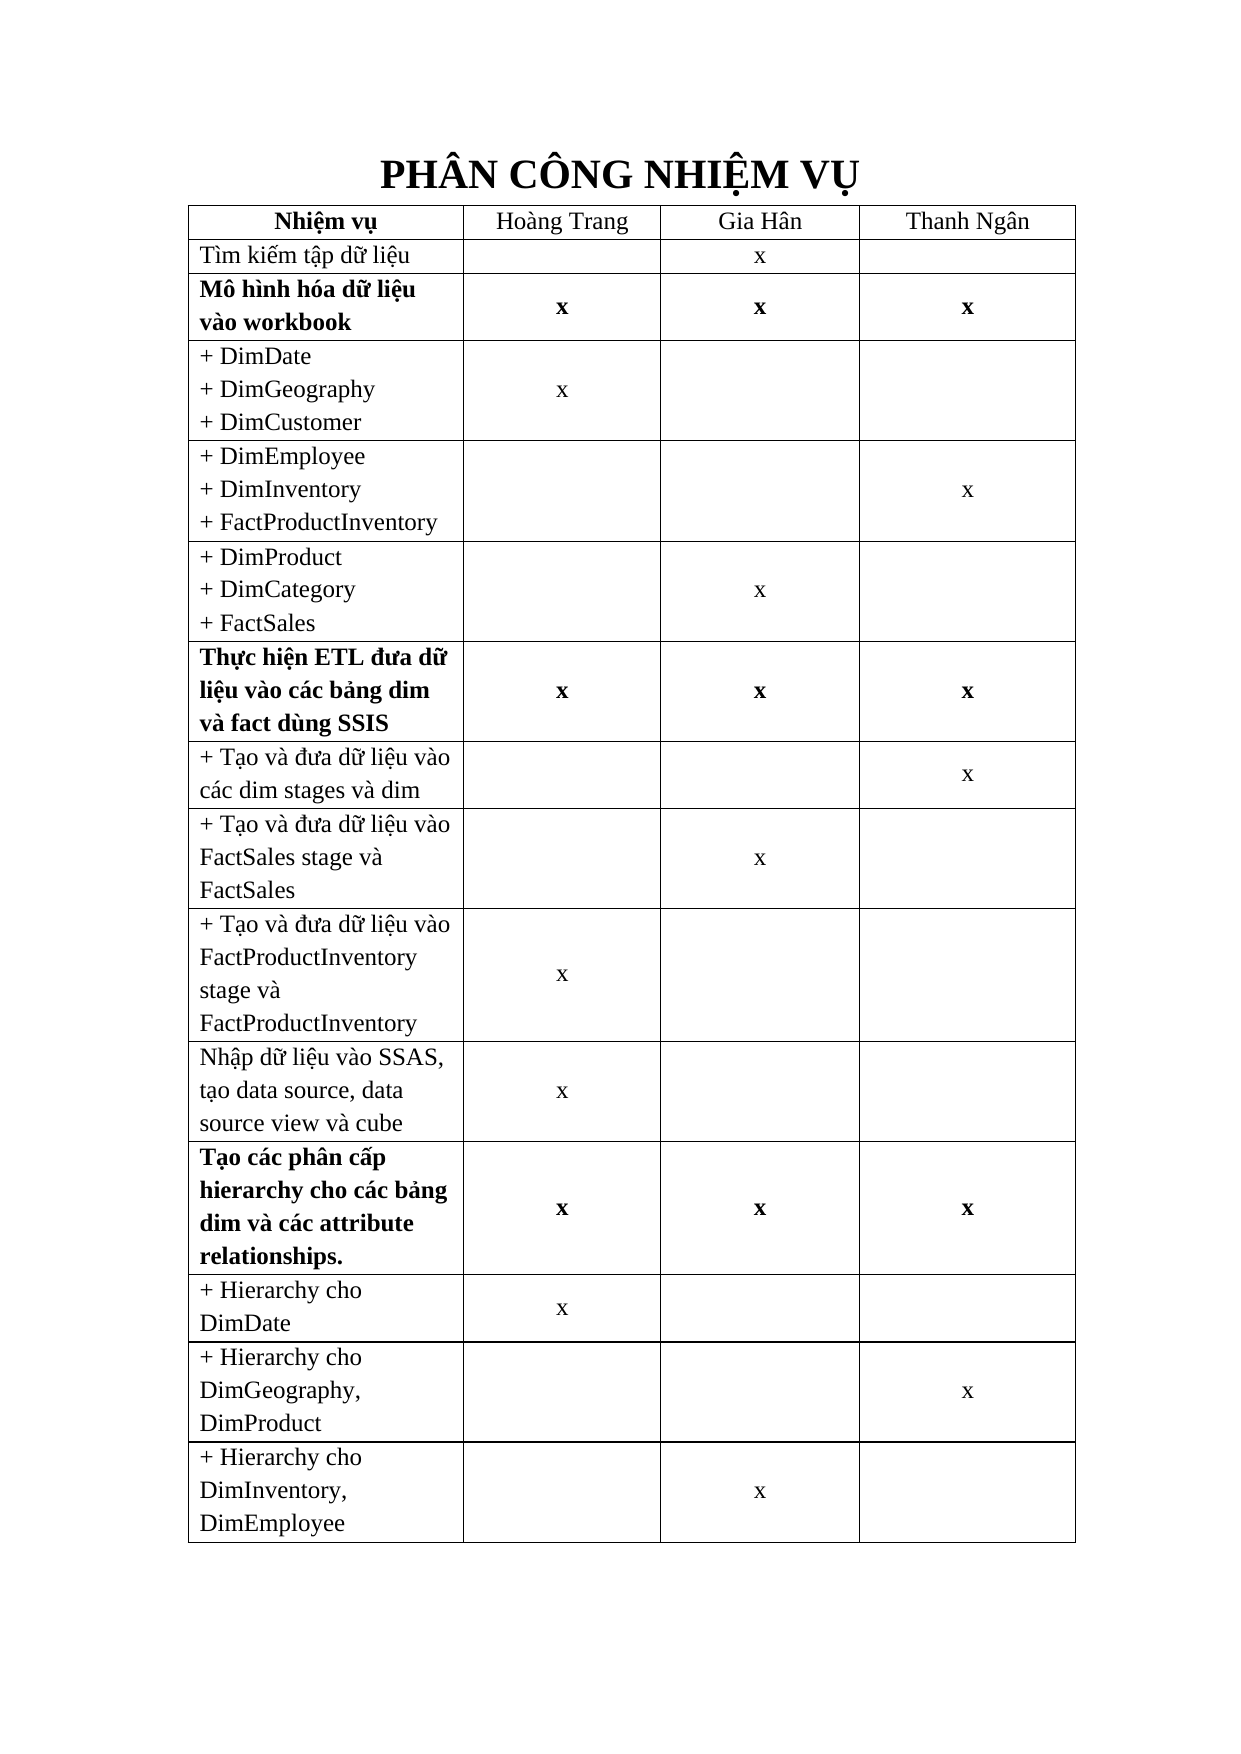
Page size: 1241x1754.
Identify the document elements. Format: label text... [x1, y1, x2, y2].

table_cell + DimDate + DimGeography + DimCustomer [189, 341, 463, 440]
table_header Nhiệm vụ [189, 206, 463, 239]
table_cell + Hierarchy cho DimInventory, DimEmployee [189, 1443, 463, 1542]
table_cell x [661, 809, 859, 908]
table_cell [464, 1343, 660, 1441]
table_cell x [661, 1142, 859, 1274]
table_cell x [661, 642, 859, 741]
table_cell [661, 1275, 859, 1341]
table_cell [860, 341, 1075, 440]
table_cell x [860, 274, 1075, 340]
table_cell [464, 542, 660, 641]
table_cell + DimEmployee + DimInventory + FactProductInventory [189, 441, 463, 541]
table_cell [661, 742, 859, 808]
table_cell x [464, 1142, 660, 1274]
table_cell x [860, 642, 1075, 741]
table_cell [860, 240, 1075, 273]
table_cell [860, 1443, 1075, 1542]
table_cell + Tạo và đưa dữ liệu vào các dim stages và dim [189, 742, 463, 808]
table_cell Nhập dữ liệu vào SSAS, tạo data source, data source view và cube [189, 1042, 463, 1141]
table_cell x [860, 1142, 1075, 1274]
table_cell [860, 1275, 1075, 1341]
table_cell x [661, 1443, 859, 1542]
table_cell x [661, 274, 859, 340]
text PHÂN CÔNG NHIỆM VỤ [187, 150, 1053, 198]
table_header Hoàng Trang [464, 206, 660, 239]
table_cell [860, 909, 1075, 1041]
table_cell x [661, 542, 859, 641]
table_cell + Hierarchy cho DimDate [189, 1275, 463, 1341]
table_cell x [860, 1343, 1075, 1441]
table_cell [860, 1042, 1075, 1141]
table_cell x [860, 742, 1075, 808]
table_cell x [464, 1042, 660, 1141]
table_cell x [464, 341, 660, 440]
table_cell [464, 809, 660, 908]
table_cell [464, 441, 660, 541]
table_cell x [860, 441, 1075, 541]
table_cell Tạo các phân cấp hierarchy cho các bảng dim và các attribute relationships. [189, 1142, 463, 1274]
table_cell [661, 909, 859, 1041]
table_cell + Tạo và đưa dữ liệu vào FactProductInventory stage và FactProductInventory [189, 909, 463, 1041]
table_cell [464, 240, 660, 273]
table_cell [661, 1343, 859, 1441]
table_header Thanh Ngân [860, 206, 1075, 239]
table_header Gia Hân [661, 206, 859, 239]
table_cell [860, 809, 1075, 908]
table_cell [464, 742, 660, 808]
table_cell Thực hiện ETL đưa dữ liệu vào các bảng dim và fact dùng SSIS [189, 642, 463, 741]
table_cell x [464, 909, 660, 1041]
table_cell Mô hình hóa dữ liệu vào workbook [189, 274, 463, 340]
table_cell [661, 341, 859, 440]
table_cell [661, 1042, 859, 1141]
table_cell + Hierarchy cho DimGeography, DimProduct [189, 1343, 463, 1441]
table_cell [464, 1443, 660, 1542]
table_cell [661, 441, 859, 541]
table_cell x [464, 642, 660, 741]
table_cell Tìm kiếm tập dữ liệu [189, 240, 463, 273]
table_cell + Tạo và đưa dữ liệu vào FactSales stage và FactSales [189, 809, 463, 908]
table_cell x [661, 240, 859, 273]
table_cell + DimProduct + DimCategory + FactSales [189, 542, 463, 641]
table_cell x [464, 274, 660, 340]
table_cell x [464, 1275, 660, 1341]
table_cell [860, 542, 1075, 641]
